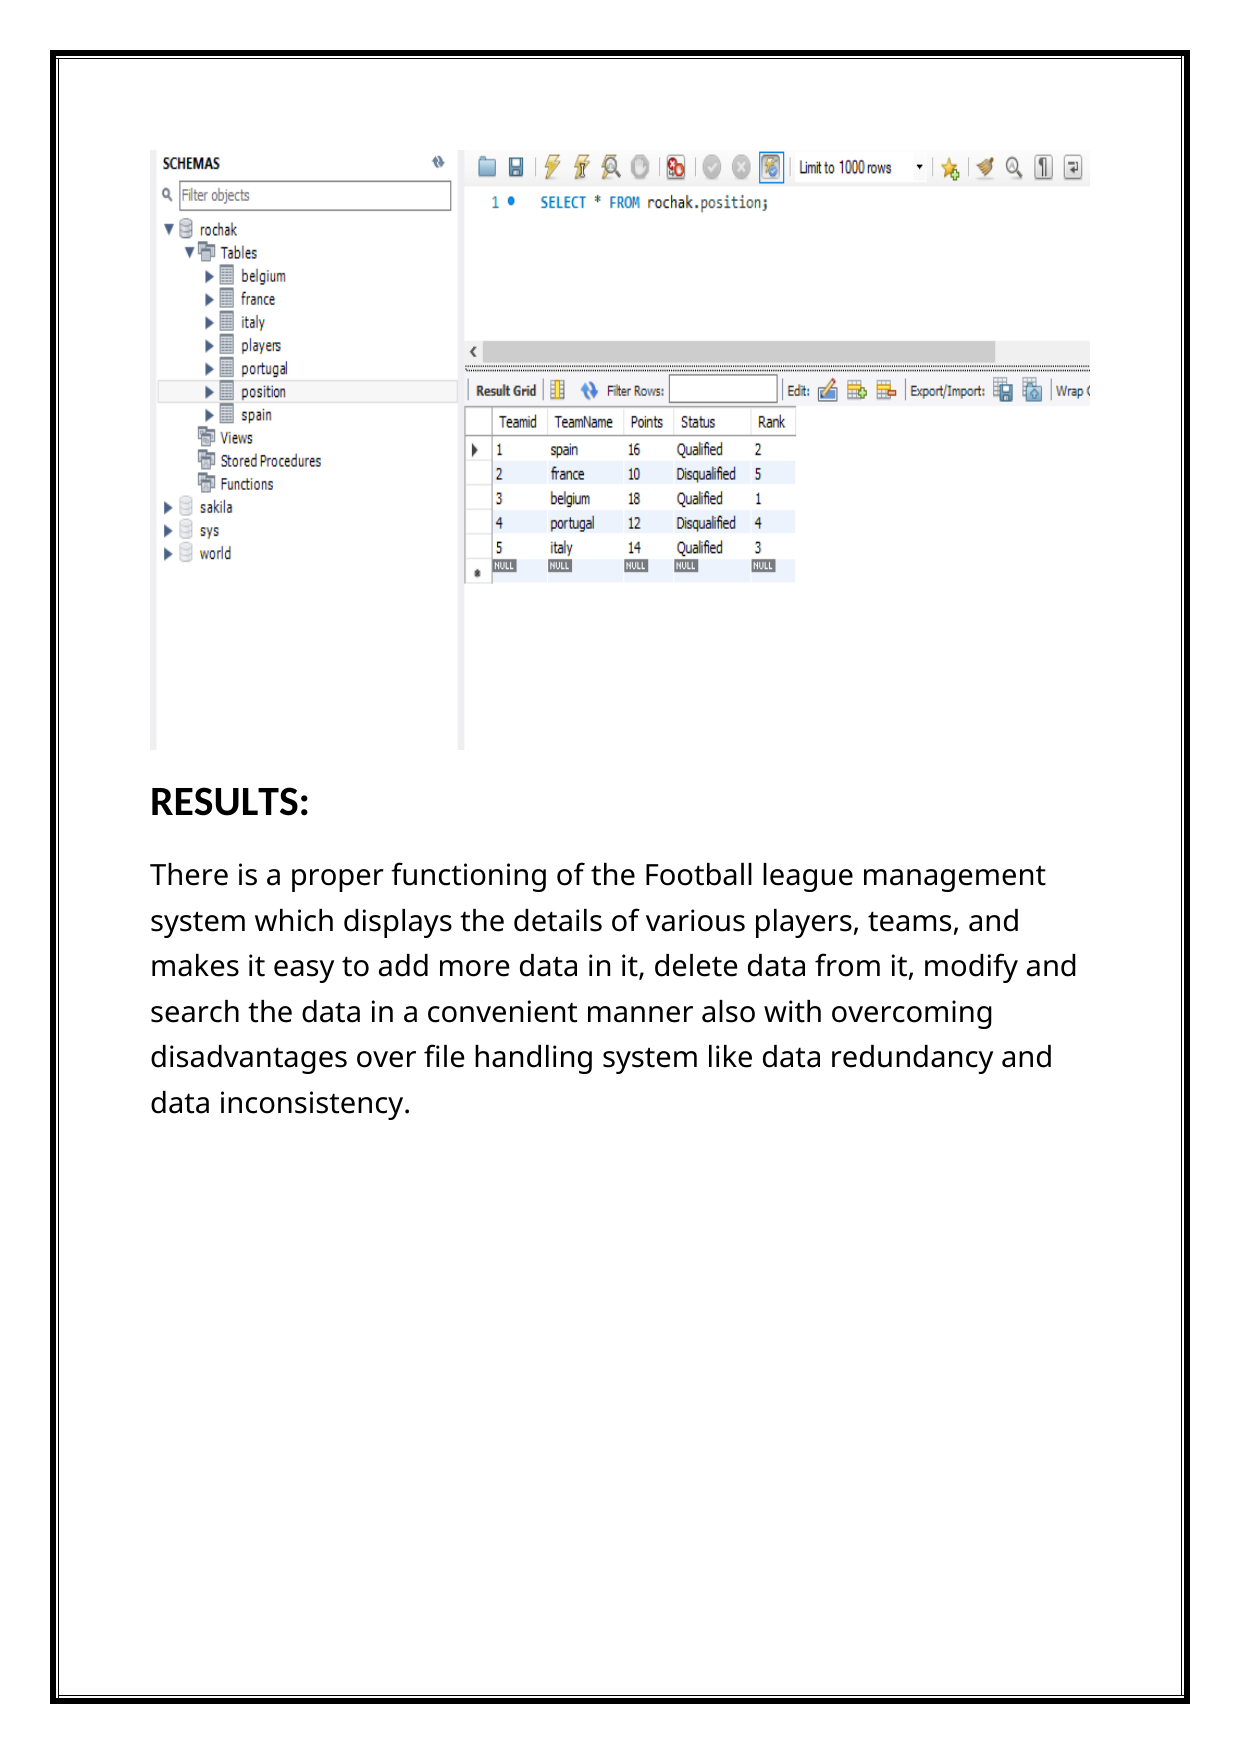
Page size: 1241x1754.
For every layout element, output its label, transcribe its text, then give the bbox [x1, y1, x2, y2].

picture [150, 150, 1090, 750]
text There is a proper functioning of the Football league management system which displays the details of various players, teams, and makes it easy to add more data in it, delete data from it, modify and search the data in a convenient manner also with overcoming disadvantages over file handling system like data redundancy and data inconsistency. [150, 854, 1090, 1122]
text RESULTS: [150, 775, 1090, 826]
